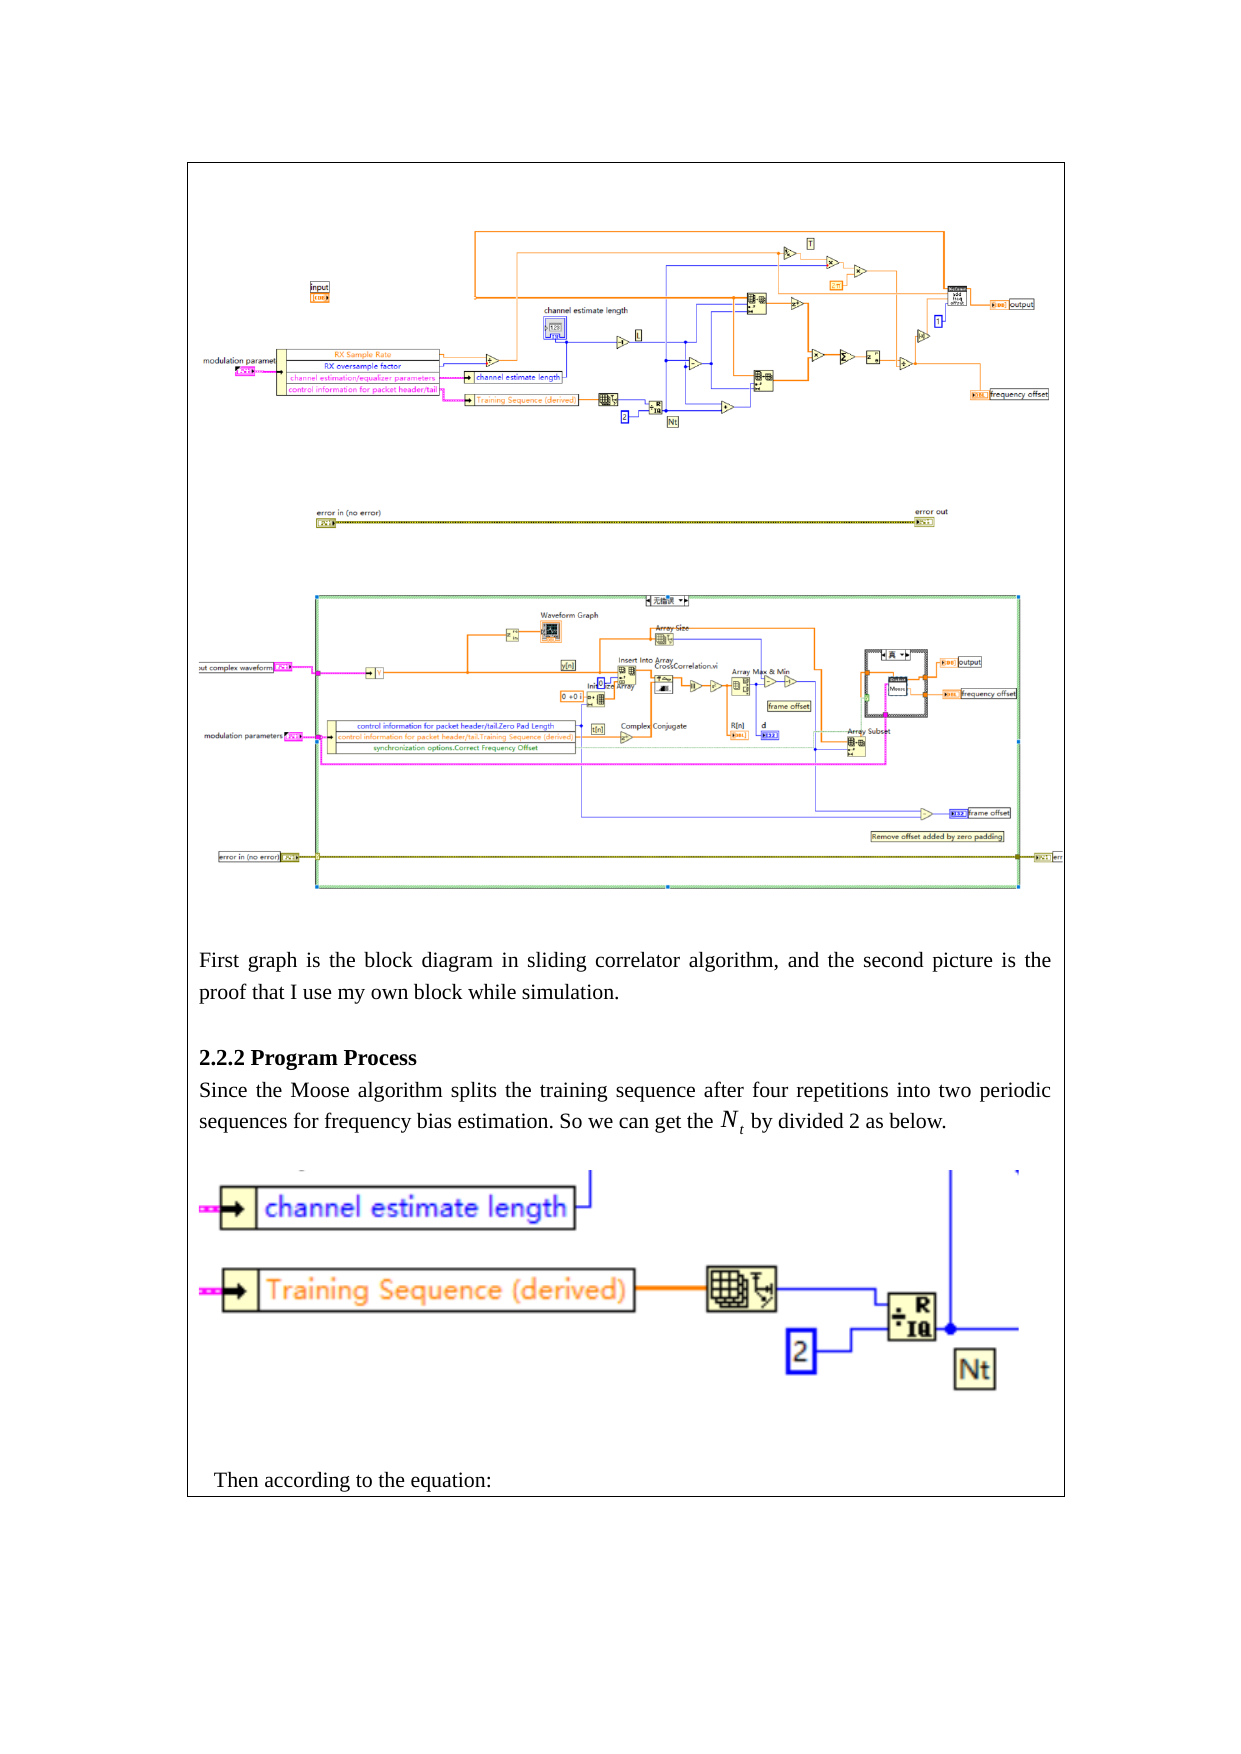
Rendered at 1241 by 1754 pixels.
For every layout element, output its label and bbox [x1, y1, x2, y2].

picture [198, 163, 1053, 547]
picture [198, 553, 1063, 941]
picture [198, 1170, 1019, 1441]
table_cell [188, 163, 1064, 1496]
